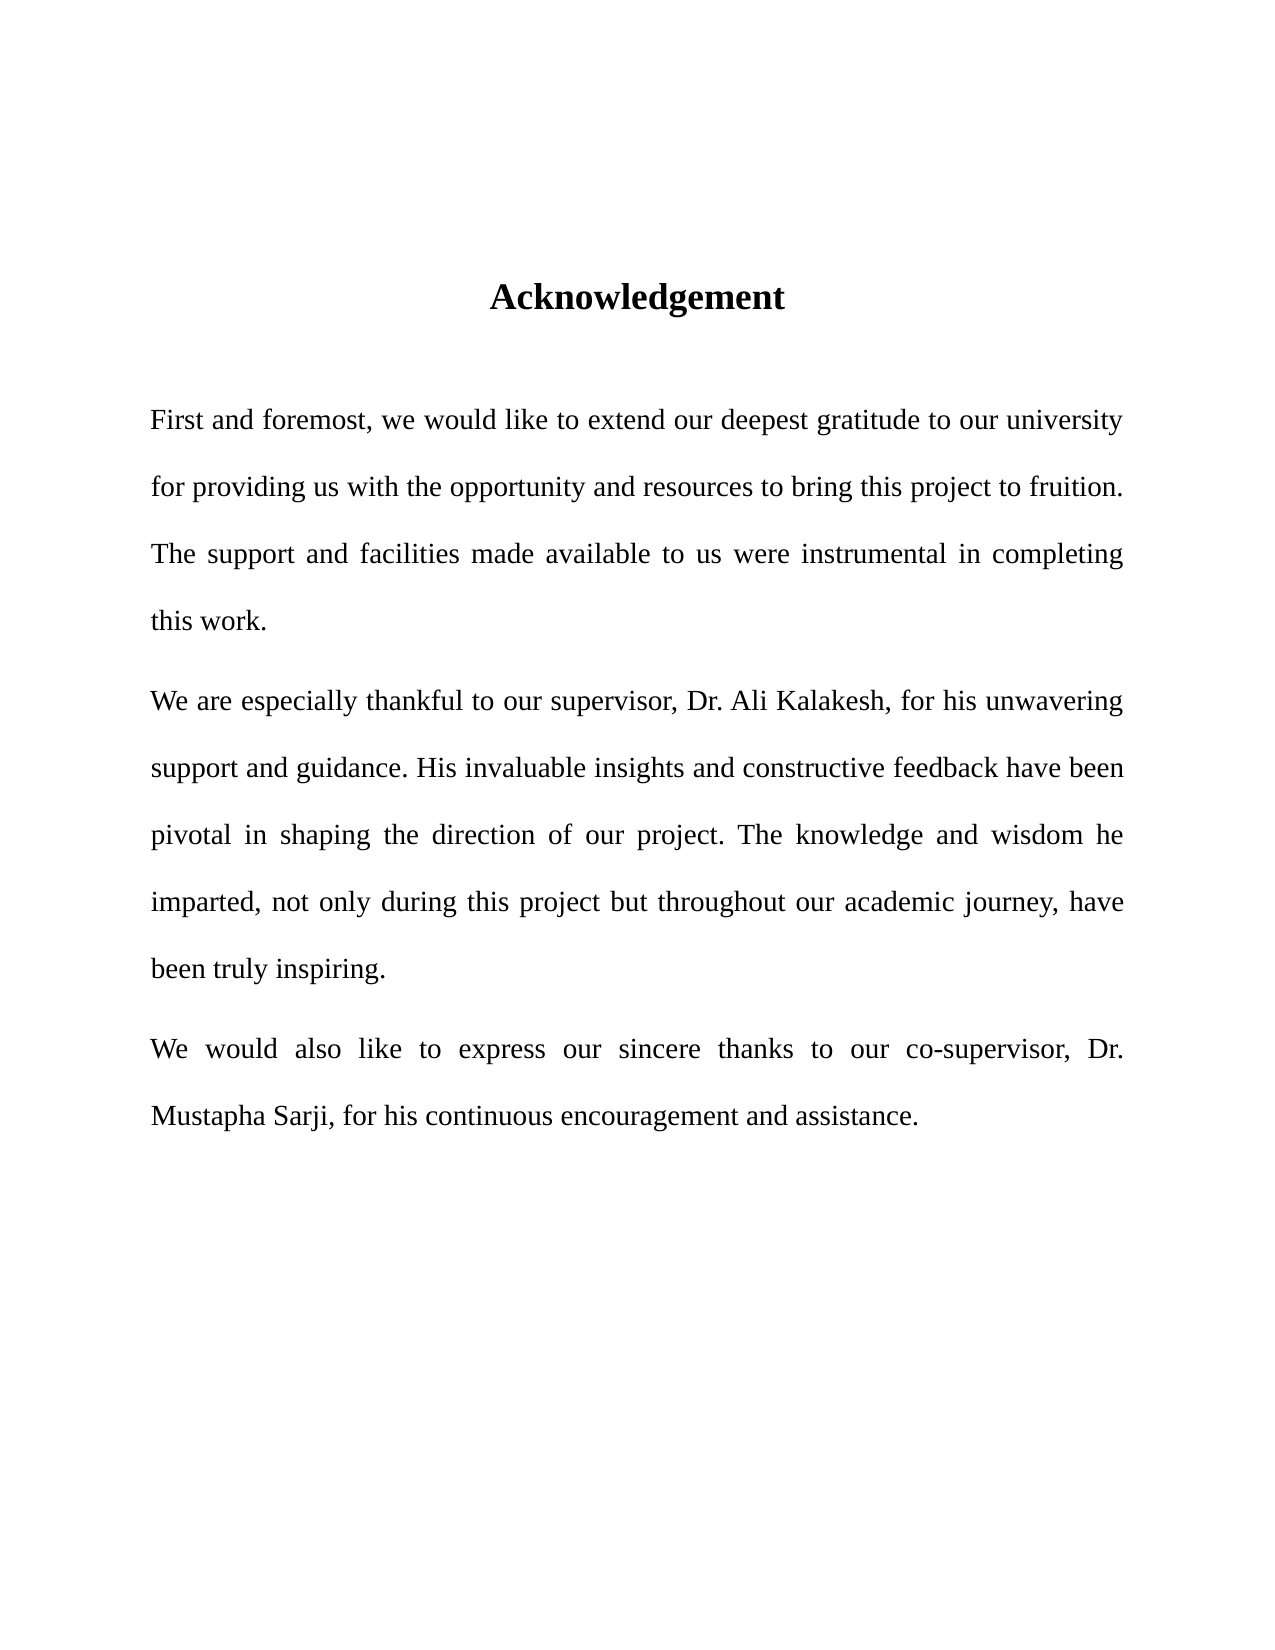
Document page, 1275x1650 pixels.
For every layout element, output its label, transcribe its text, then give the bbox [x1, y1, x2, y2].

text First and foremost, we would like to extend our deepest gratitude to our university for providing us with the opportunity and resources to bring this project to fruition. The support and facilities made available to us were instrumental in completing this work. [150, 402, 1125, 637]
text We are especially thankful to our supervisor, Dr. Ali Kalakesh, for his unwavering support and guidance. His invaluable insights and constructive feedback have been pivotal in shaping the direction of our project. The knowledge and wisdom he imparted, not only during this project but throughout our academic journey, have been truly inspiring. [150, 683, 1125, 985]
text We would also like to express our sincere thanks to our co-supervisor, Dr. Mustapha Sarji, for his continuous encouragement and assistance. [150, 1031, 1125, 1132]
text Acknowledgement [150, 274, 1124, 317]
